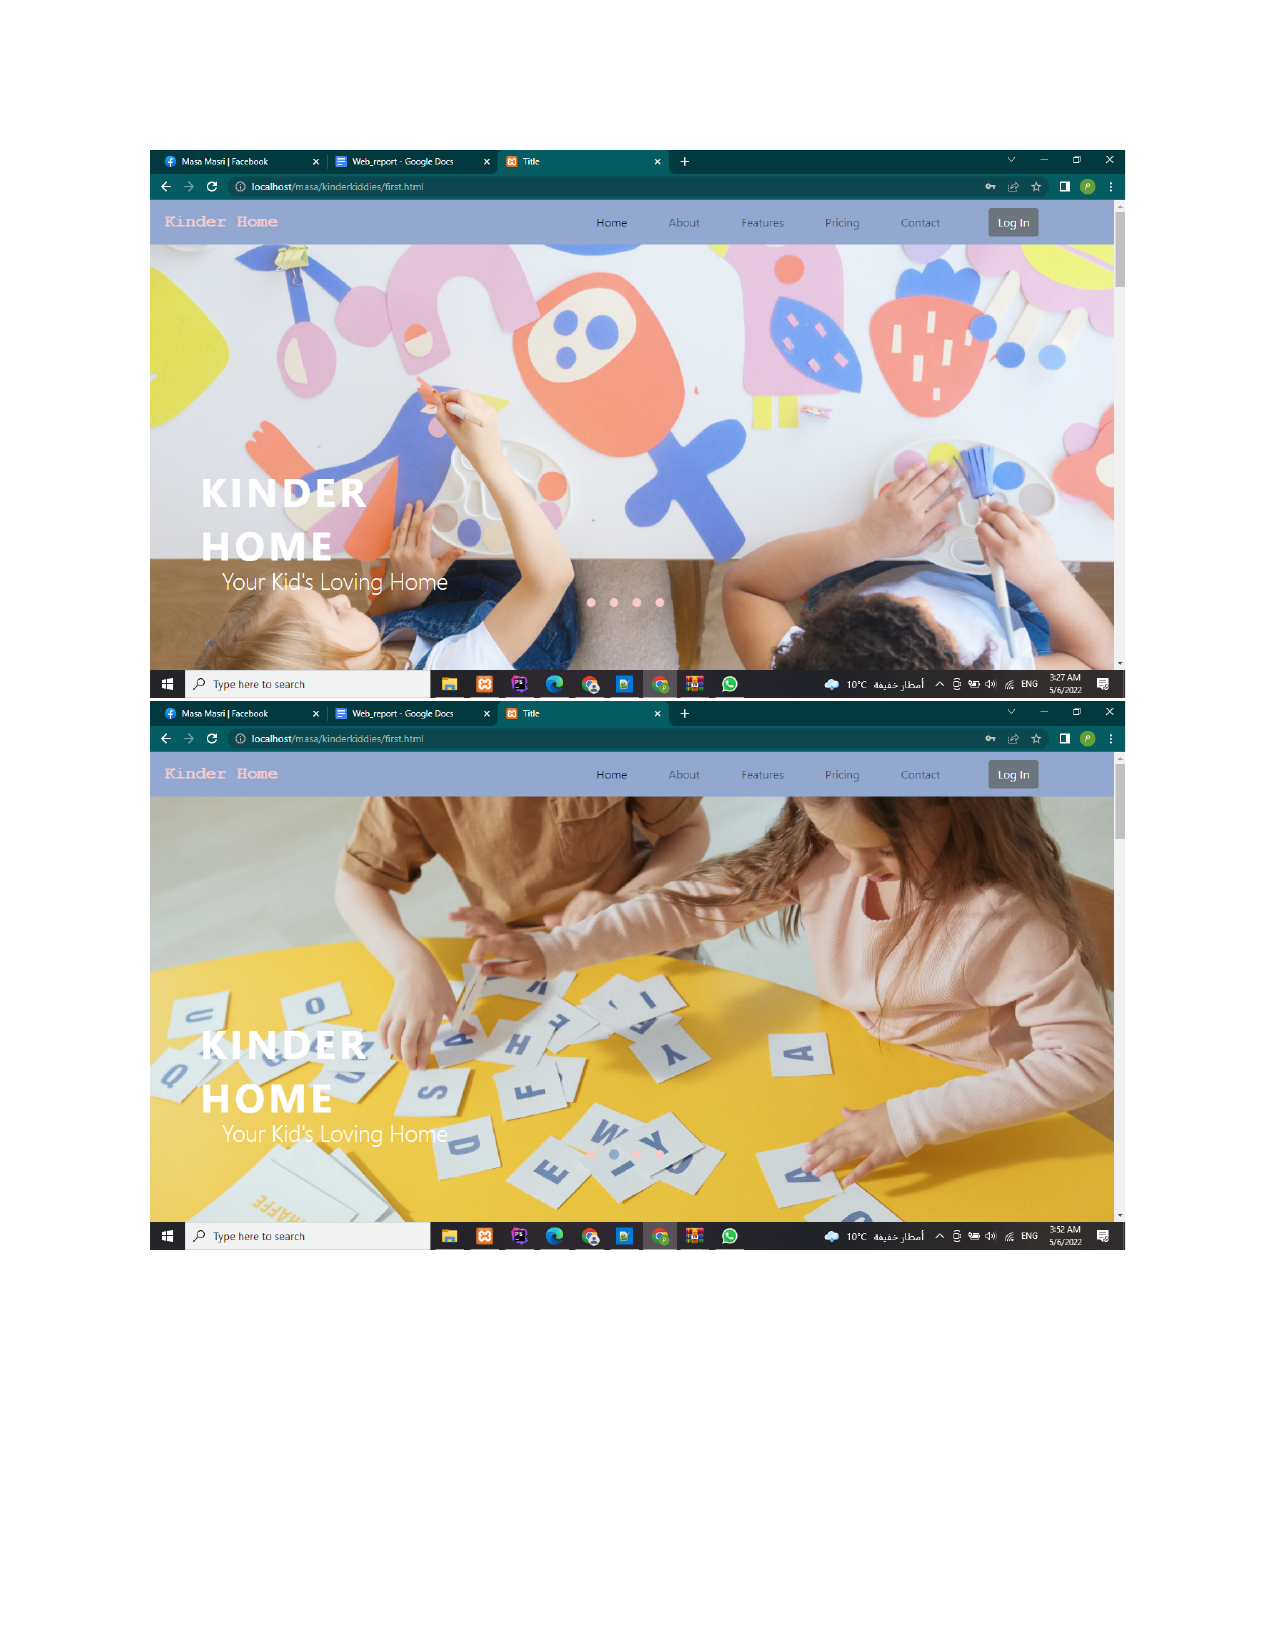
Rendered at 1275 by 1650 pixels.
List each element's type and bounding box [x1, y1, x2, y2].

picture [150, 701, 1125, 1250]
picture [150, 150, 1125, 698]
